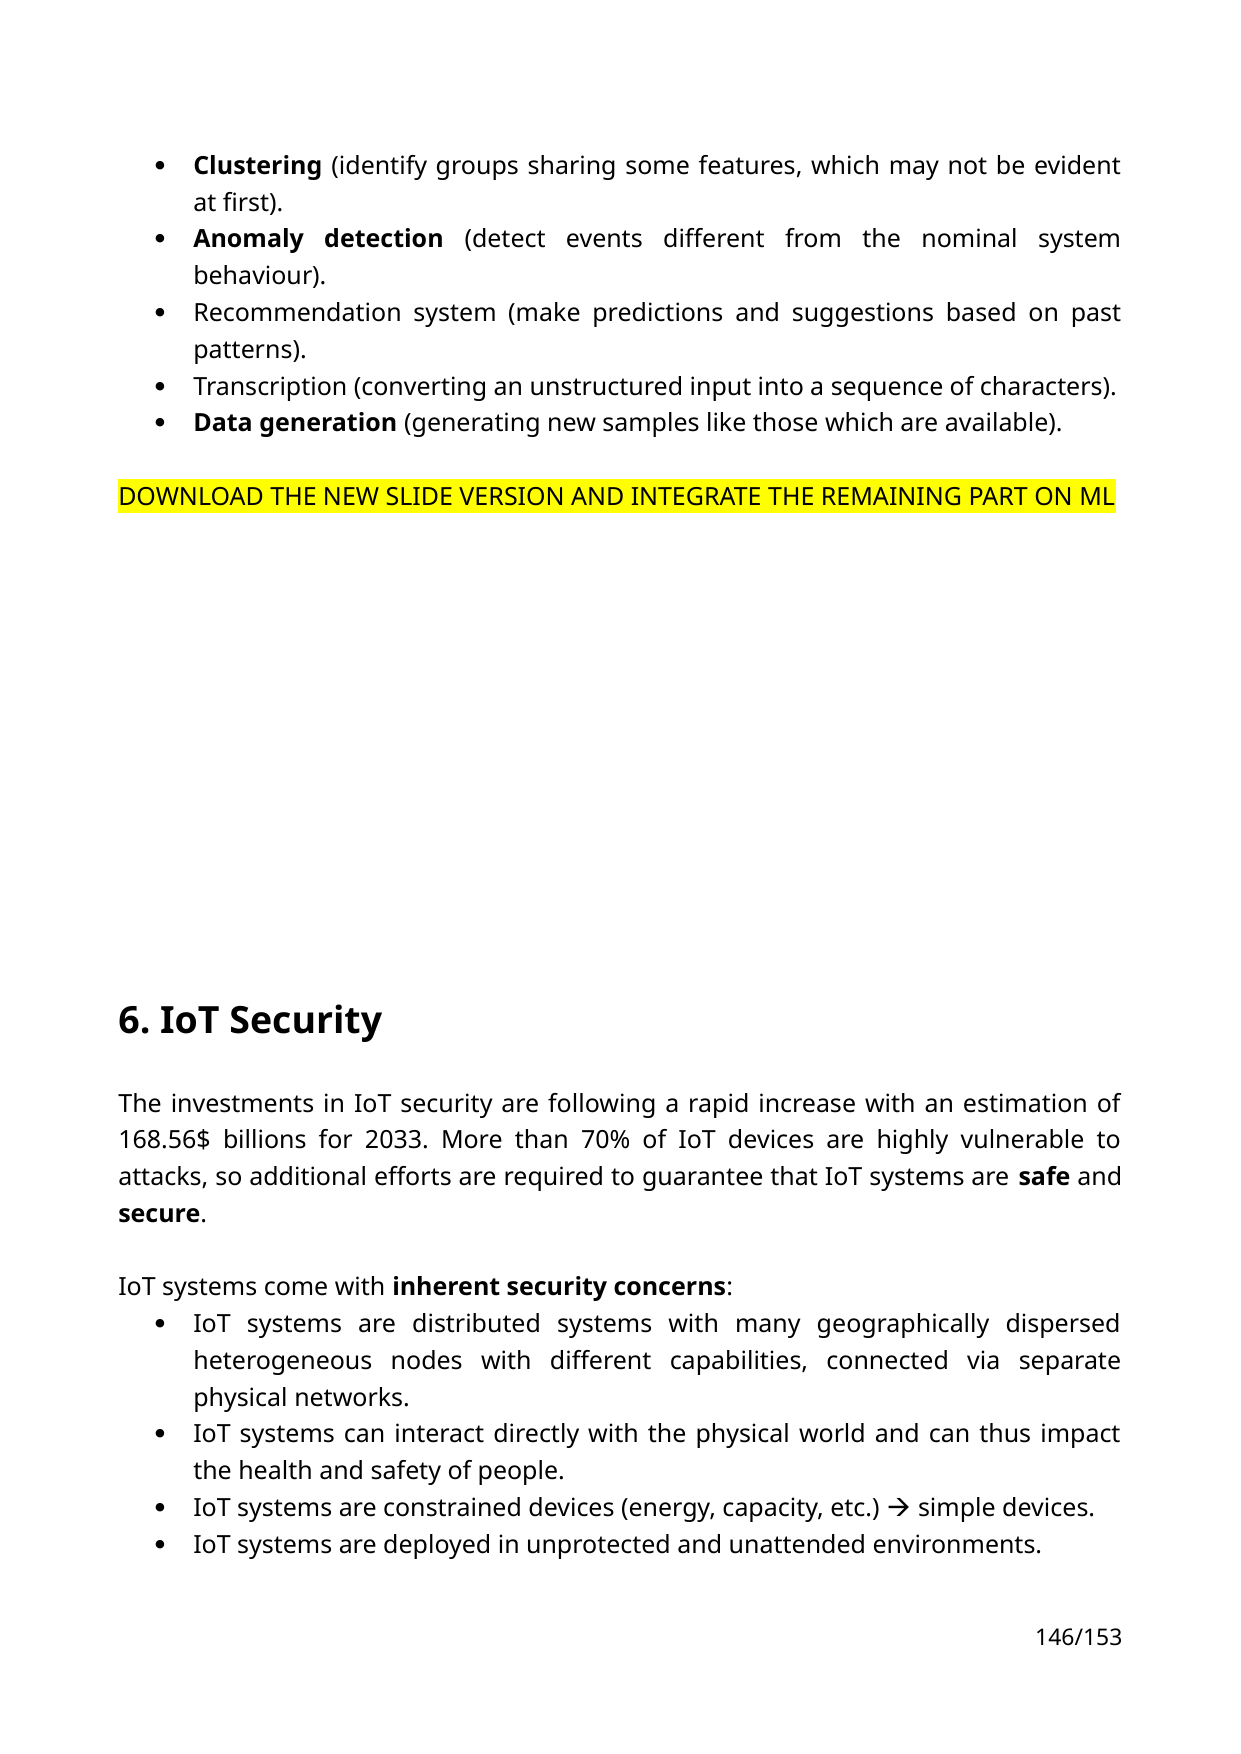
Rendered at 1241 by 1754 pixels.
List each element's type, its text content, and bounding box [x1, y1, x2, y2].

list IoT systems are constrained devices (energy, capacity, etc.) simple devices. [156, 1490, 1122, 1524]
text DOWNLOAD THE NEW SLIDE VERSION AND INTEGRATE THE REMAINING PART ON ML [118, 478, 1122, 513]
subtitle 6. IoT Security [118, 993, 1122, 1044]
list Clustering (identify groups sharing some features, which may not be evident at first). [156, 148, 1122, 218]
list IoT systems are deployed in unprotected and unattended environments. [156, 1526, 1122, 1561]
text IoT systems come with inherent security concerns: [118, 1269, 1122, 1303]
list Anomaly detection (detect events different from the nominal system behaviour). [156, 221, 1122, 292]
list Transcription (converting an unstructured input into a sequence of characters). [156, 368, 1122, 402]
list Recommendation system (make predictions and suggestions based on past patterns). [156, 295, 1122, 366]
text The investments in IoT security are following a rapid increase with an estimation of 168.56$ billions for 2033. More than 70% of IoT devices are highly vulnerable to attacks, so additional efforts are required to guarantee that IoT systems are safe and secure. [118, 1085, 1122, 1229]
list IoT systems can interact directly with the physical world and can thus impact the health and safety of people. [156, 1416, 1122, 1487]
list IoT systems are distributed systems with many geographically dispersed heterogeneous nodes with different capabilities, connected via separate physical networks. [156, 1306, 1122, 1413]
list Data generation (generating new samples like those which are available). [156, 405, 1122, 439]
